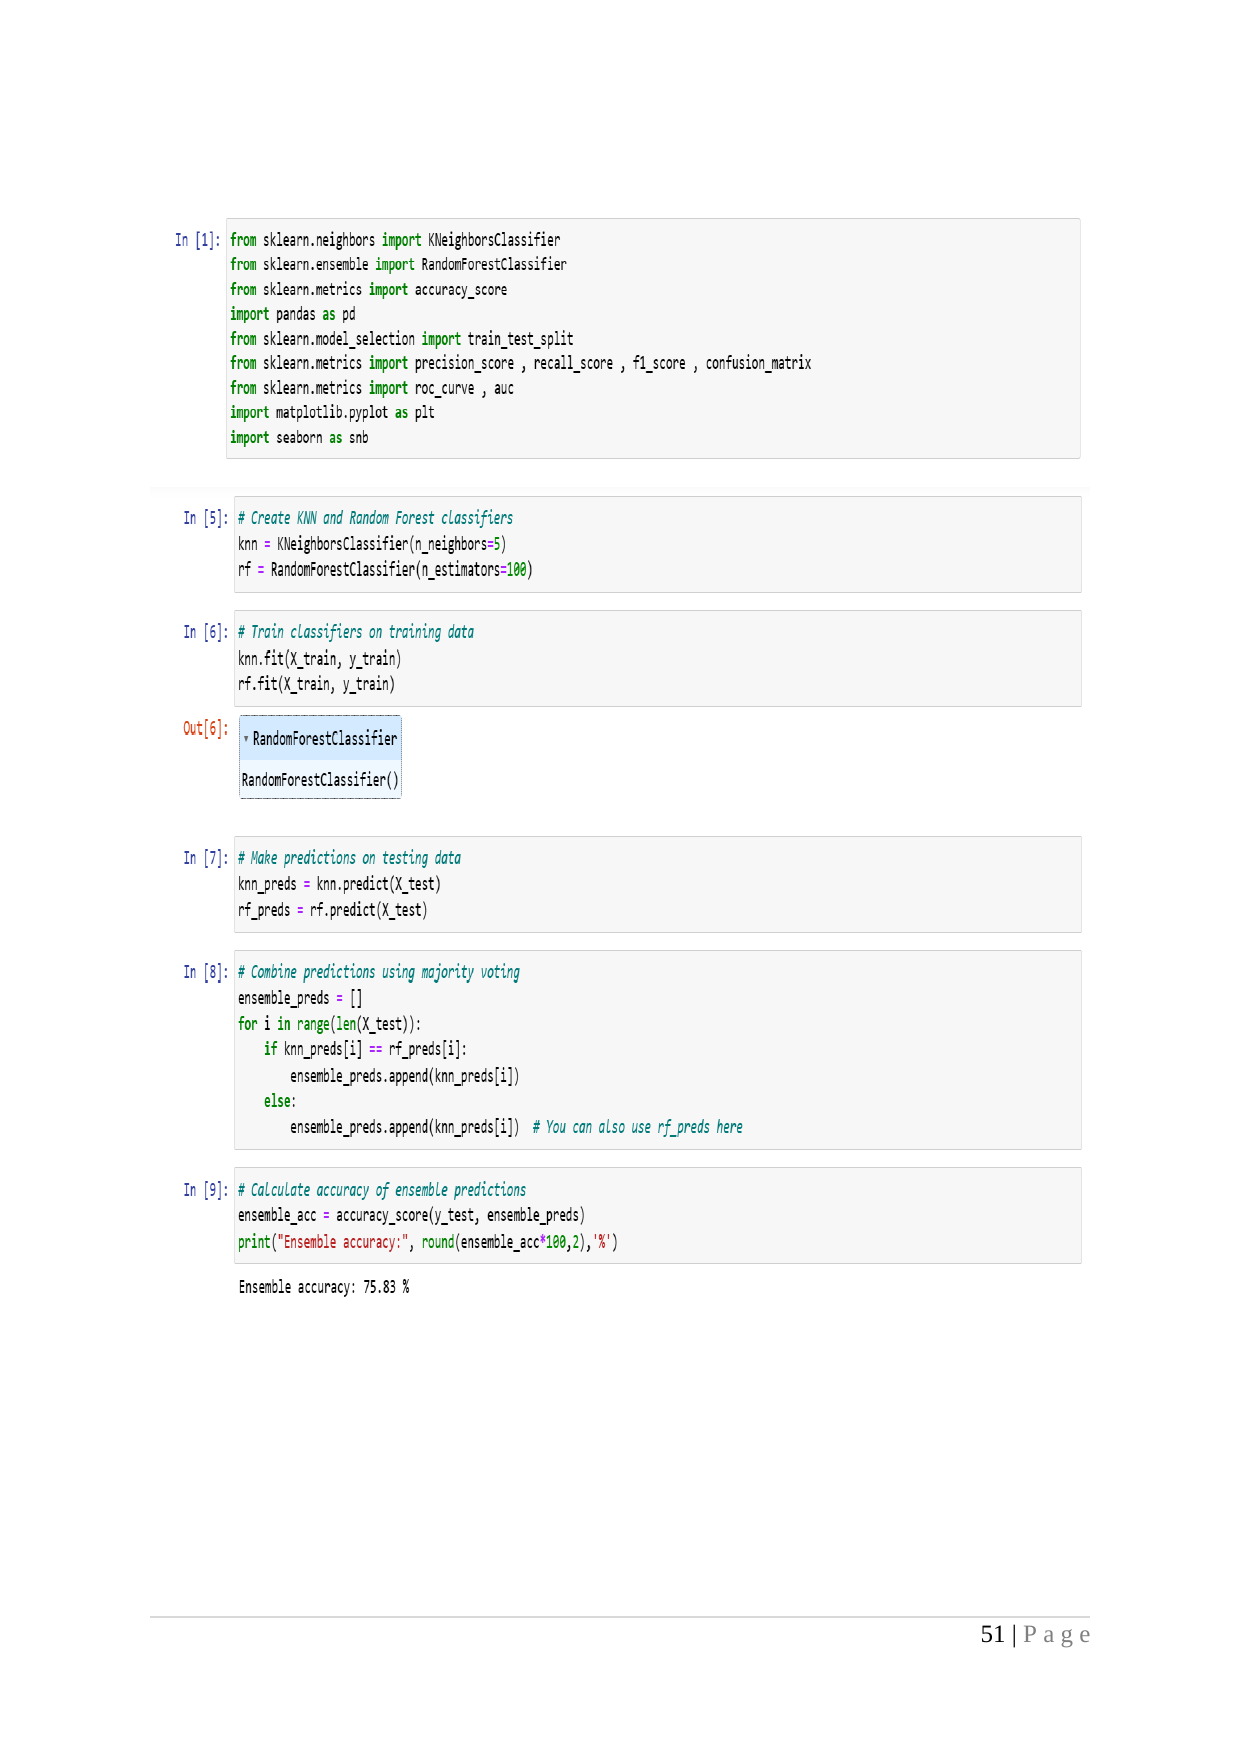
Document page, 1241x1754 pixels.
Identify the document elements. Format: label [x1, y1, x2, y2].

picture [150, 487, 1091, 1311]
picture [150, 202, 1090, 469]
